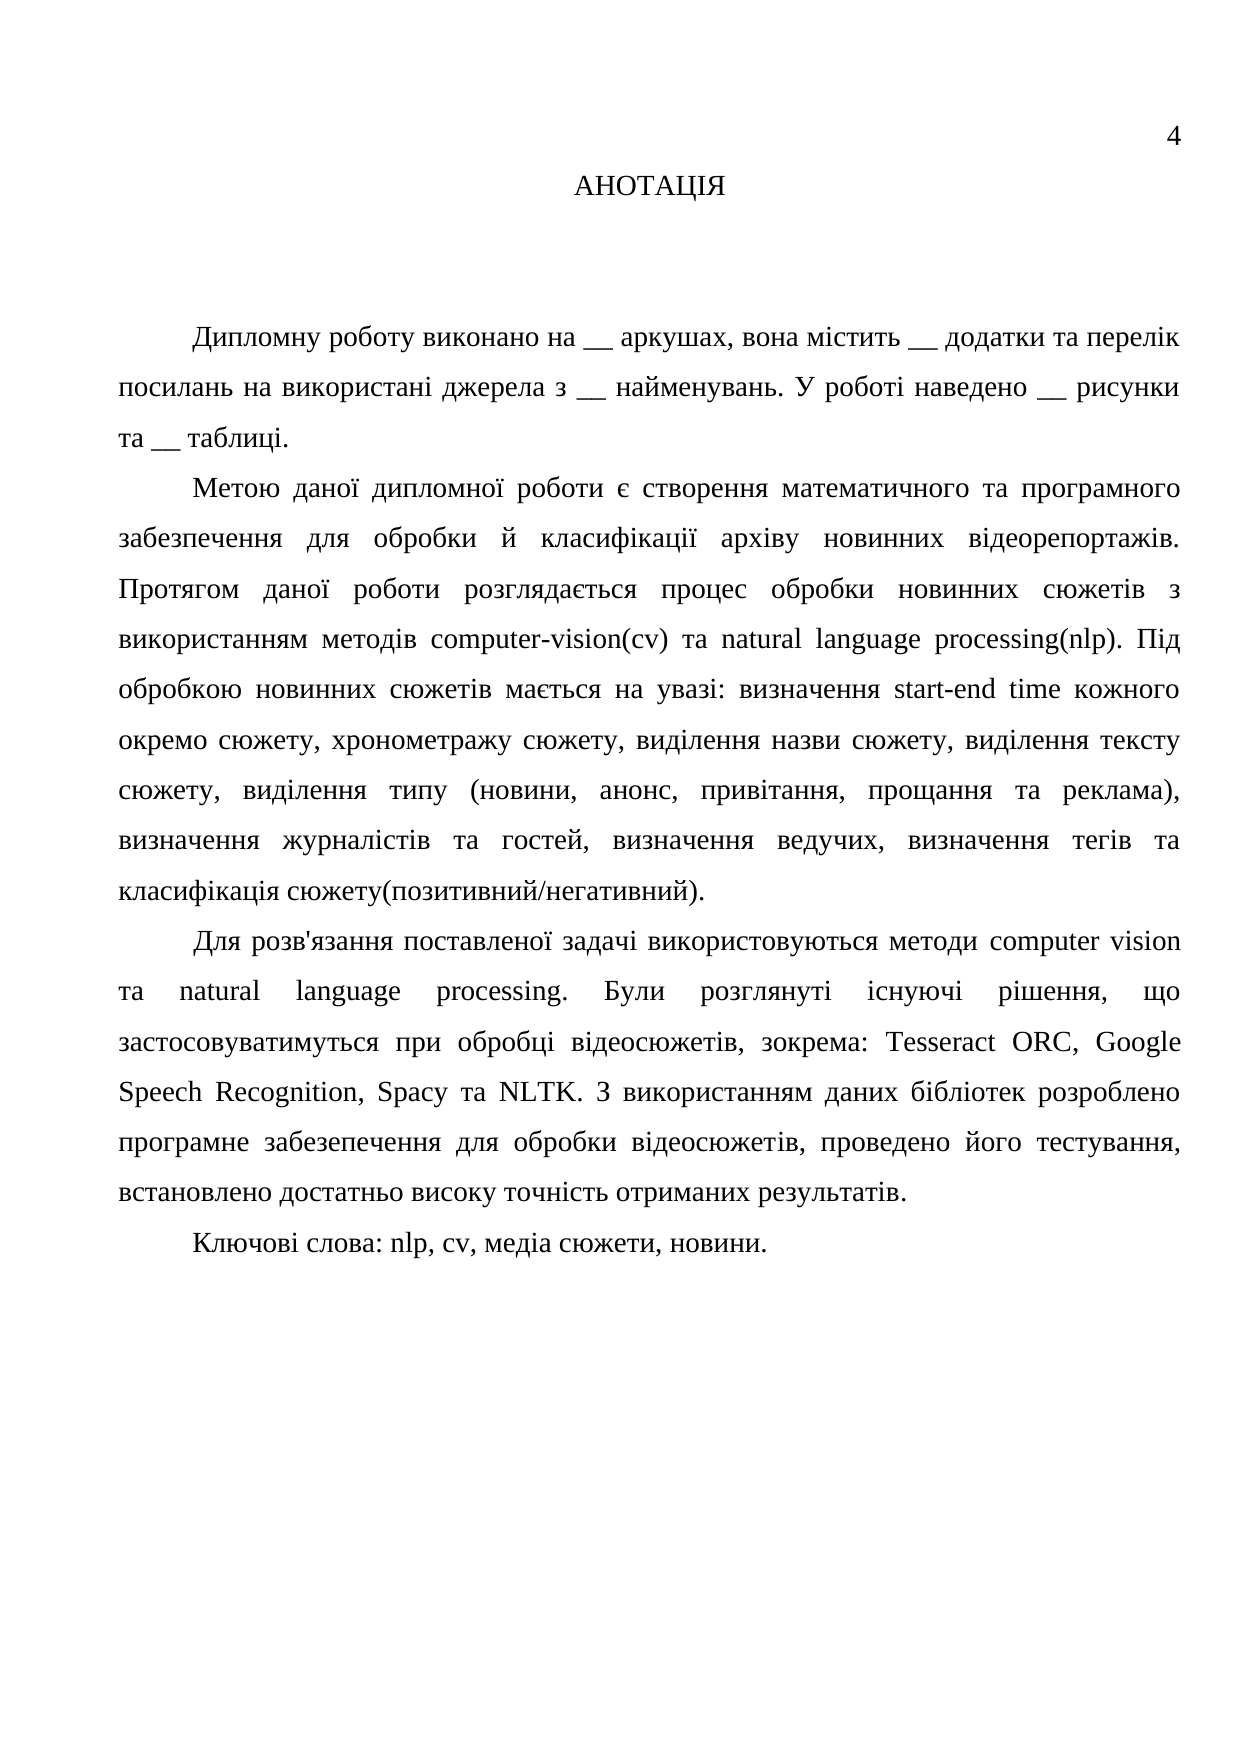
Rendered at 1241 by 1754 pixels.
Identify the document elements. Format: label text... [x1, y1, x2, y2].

text Дипломну роботу виконано на __ аркушах, вона містить __ додатки та перелік посилань на використані джерела з __ найменувань. У роботі наведено __ рисунки та __ таблиці. [118, 319, 1181, 453]
title Анотація [118, 168, 1181, 202]
text Для розв'язання поставленої задачі використовуються методи computer vision та natural language processing. Були розглянуті існуючі рішення, що застосовуватимуться при обробці відеосюжетів, зокрема: Tesseract ORC, Google Speech Recognition, Spacy та NLTK. З використанням даних бібліотек розроблено програмне забезепечення для обробки відеосюжетів, проведено його тестування, встановлено достатньо високу точність отриманих результатів. [118, 923, 1181, 1208]
text Ключові слова: nlp, cv, медіа сюжети, новини. [118, 1225, 1181, 1258]
text Метою даної дипломної роботи є створення математичного та програмного забезпечення для обробки й класифікації архіву новинних відеорепортажів. Протягом даної роботи розглядається процес обробки новинних сюжетів з використанням методів computer-vision(cv) та natural language processing(nlp). Під обробкою новинних сюжетів мається на увазі: визначення start-end time кожного окремо сюжету, хронометражу сюжету, виділення назви сюжету, виділення тексту сюжету, виділення типу (новини, анонс, привітання, прощання та реклама), визначення журналістів та гостей, визначення ведучих, визначення тегів та класифікація сюжету(позитивний/негативний). [118, 470, 1181, 906]
